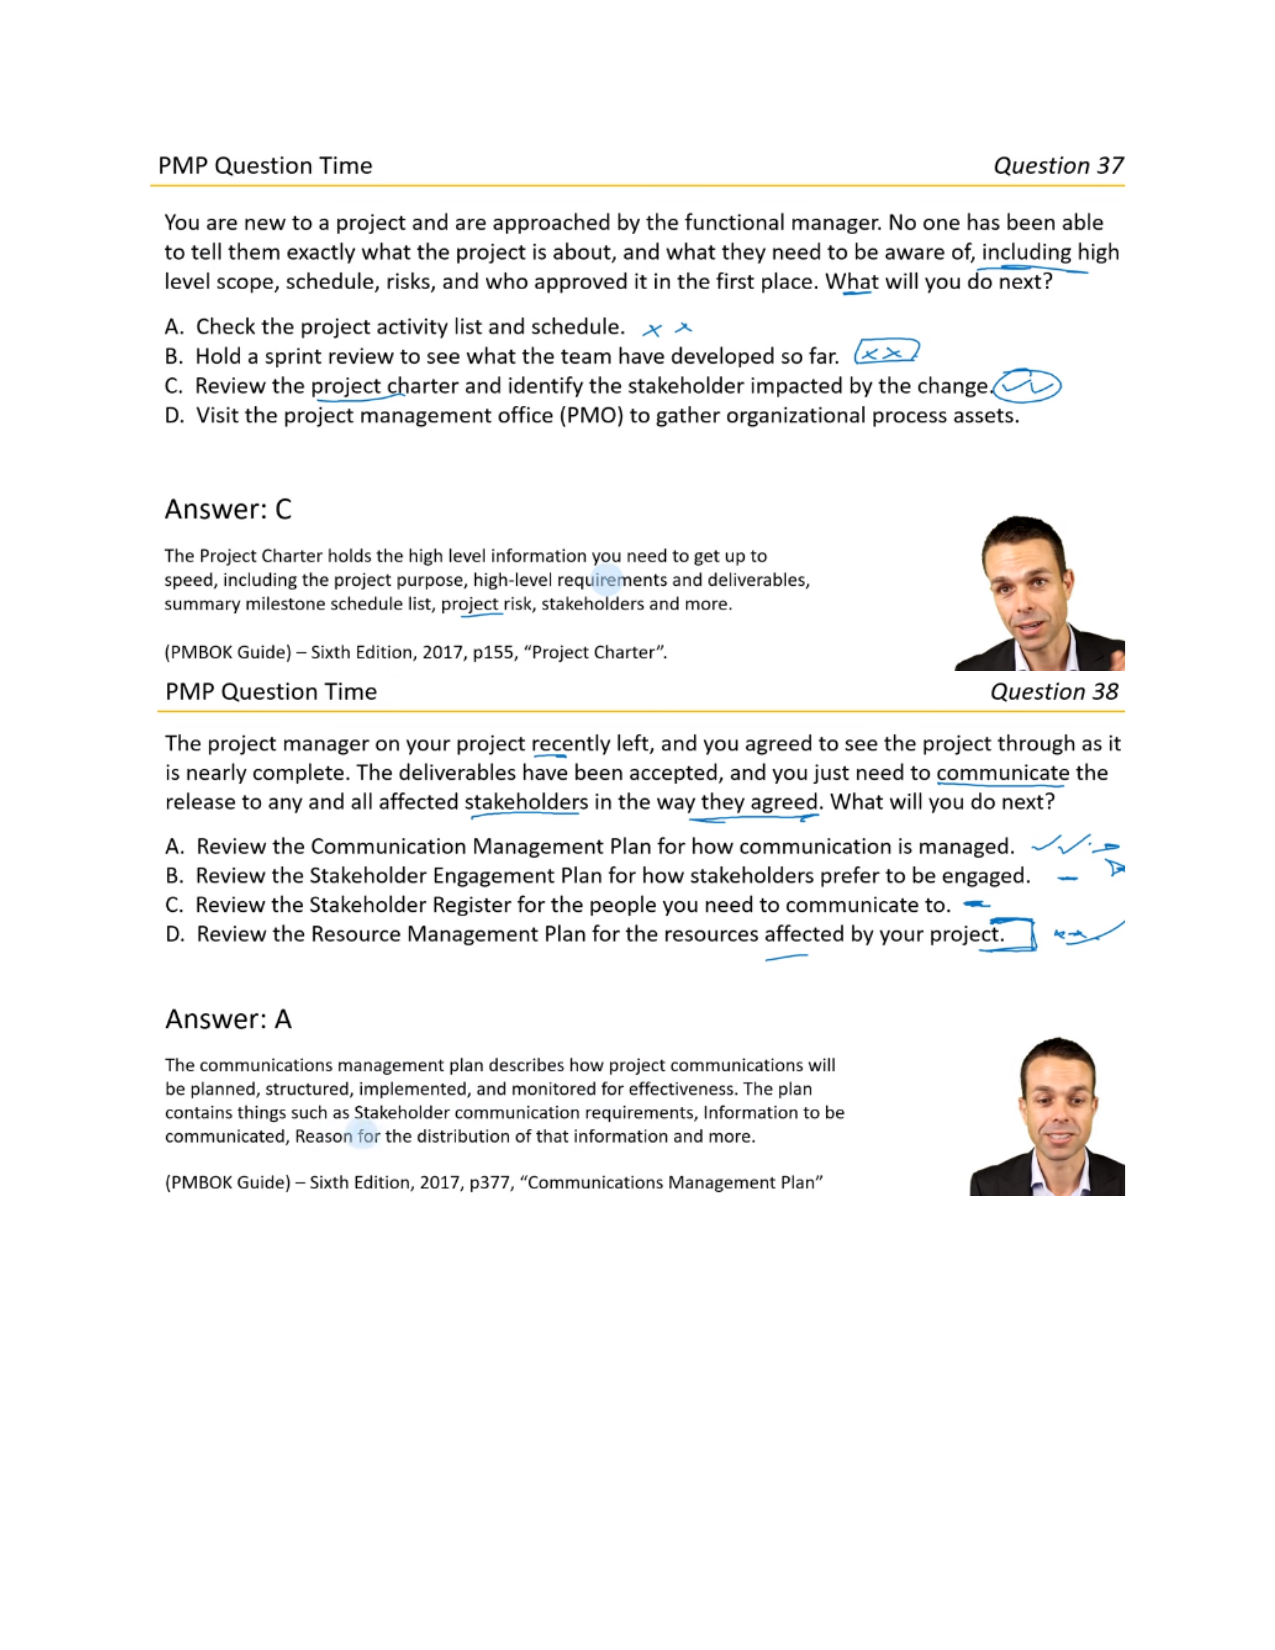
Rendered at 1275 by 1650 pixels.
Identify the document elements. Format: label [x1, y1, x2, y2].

picture [150, 150, 1125, 671]
picture [150, 674, 1125, 1196]
